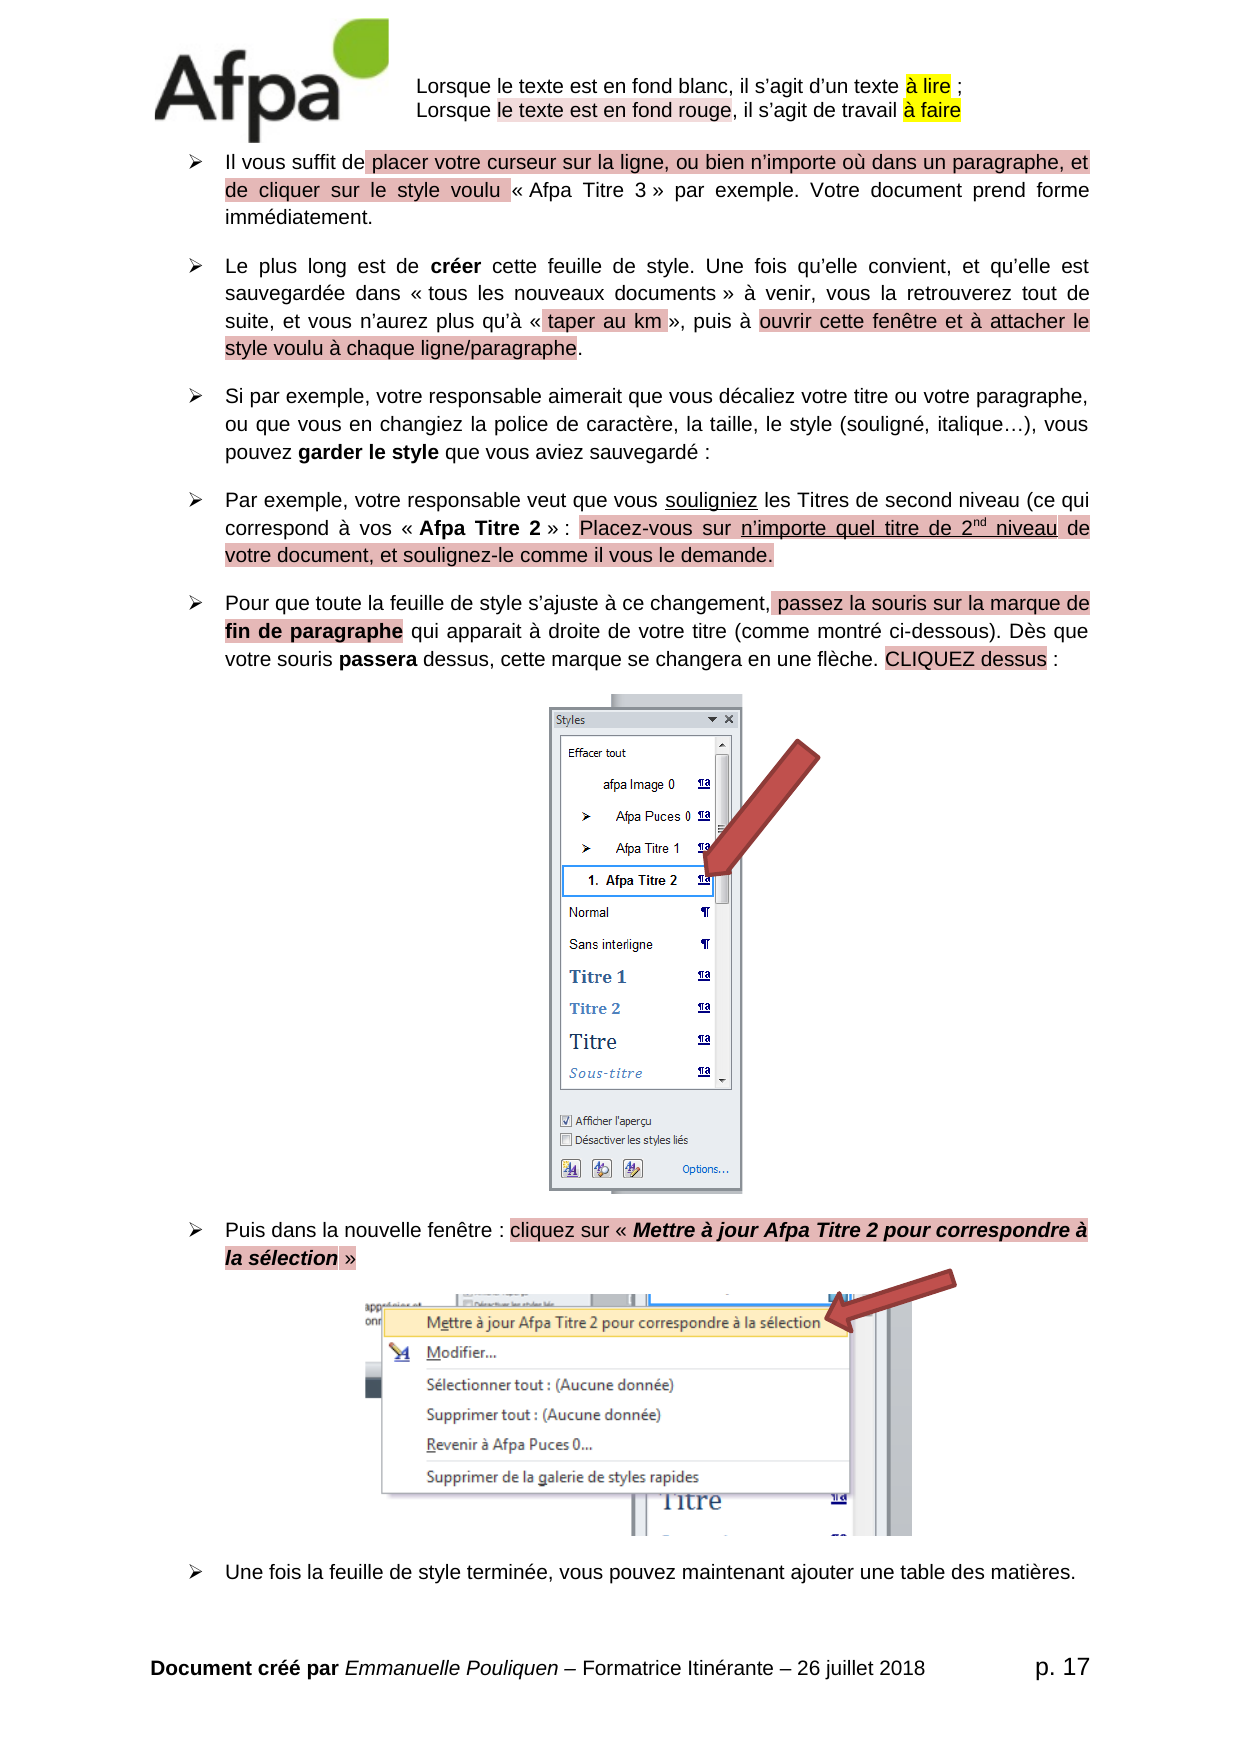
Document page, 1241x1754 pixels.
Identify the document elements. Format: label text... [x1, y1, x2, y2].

text Une fois la feuille de style terminée, vous pouvez maintenant ajouter une table des matières. [187, 1560, 1090, 1584]
text Il vous suffit de placer votre curseur sur la ligne, ou bien n’importe où dans un paragraphe, et de cliquer sur le style voulu « Afpa Titre 3 » par exemple. Votre document prend forme immédiatement. [187, 150, 1090, 229]
picture [151, 18, 388, 140]
text Le plus long est de créer cette feuille de style. Une fois qu’elle convient, et qu’elle est sauvegardée dans « tous les nouveaux documents » à venir, vous la retrouverez tout de suite, et vous n’aurez plus qu’à « taper au km », puis à ouvrir cette fenêtre et à attacher le style voulu à chaque ligne/paragraphe. [187, 253, 1090, 360]
picture [365, 1294, 912, 1536]
text Si par exemple, votre responsable aimerait que vous décaliez votre titre ou votre paragraphe, ou que vous en changiez la police de caractère, la taille, le style (souligné, italique…), vous pouvez garder le style que vous aviez sauvegardé : [187, 384, 1090, 463]
text Puis dans la nouvelle fenêtre : cliquez sur « Mettre à jour Afpa Titre 2 pour correspondre à la sélection » [187, 1218, 1090, 1270]
picture [843, 1294, 867, 1301]
text Par exemple, votre responsable veut que vous souligniez les Titres de second niveau (ce qui correspond à vos « Afpa Titre 2 » : Placez-vous sur n’importe quel titre de 2nd niveau de votre document, et soulignez-le comme il vous le demande. [187, 488, 1090, 567]
text Pour que toute la feuille de style s’ajuste à ce changement, passez la souris sur la marque de fin de paragraphe qui apparait à droite de votre titre (comme montré ci-dessous). Dès que votre souris passera dessus, cette marque se changera en une flèche. CLIQUEZ dessus : [187, 591, 1090, 670]
picture [535, 694, 743, 1194]
